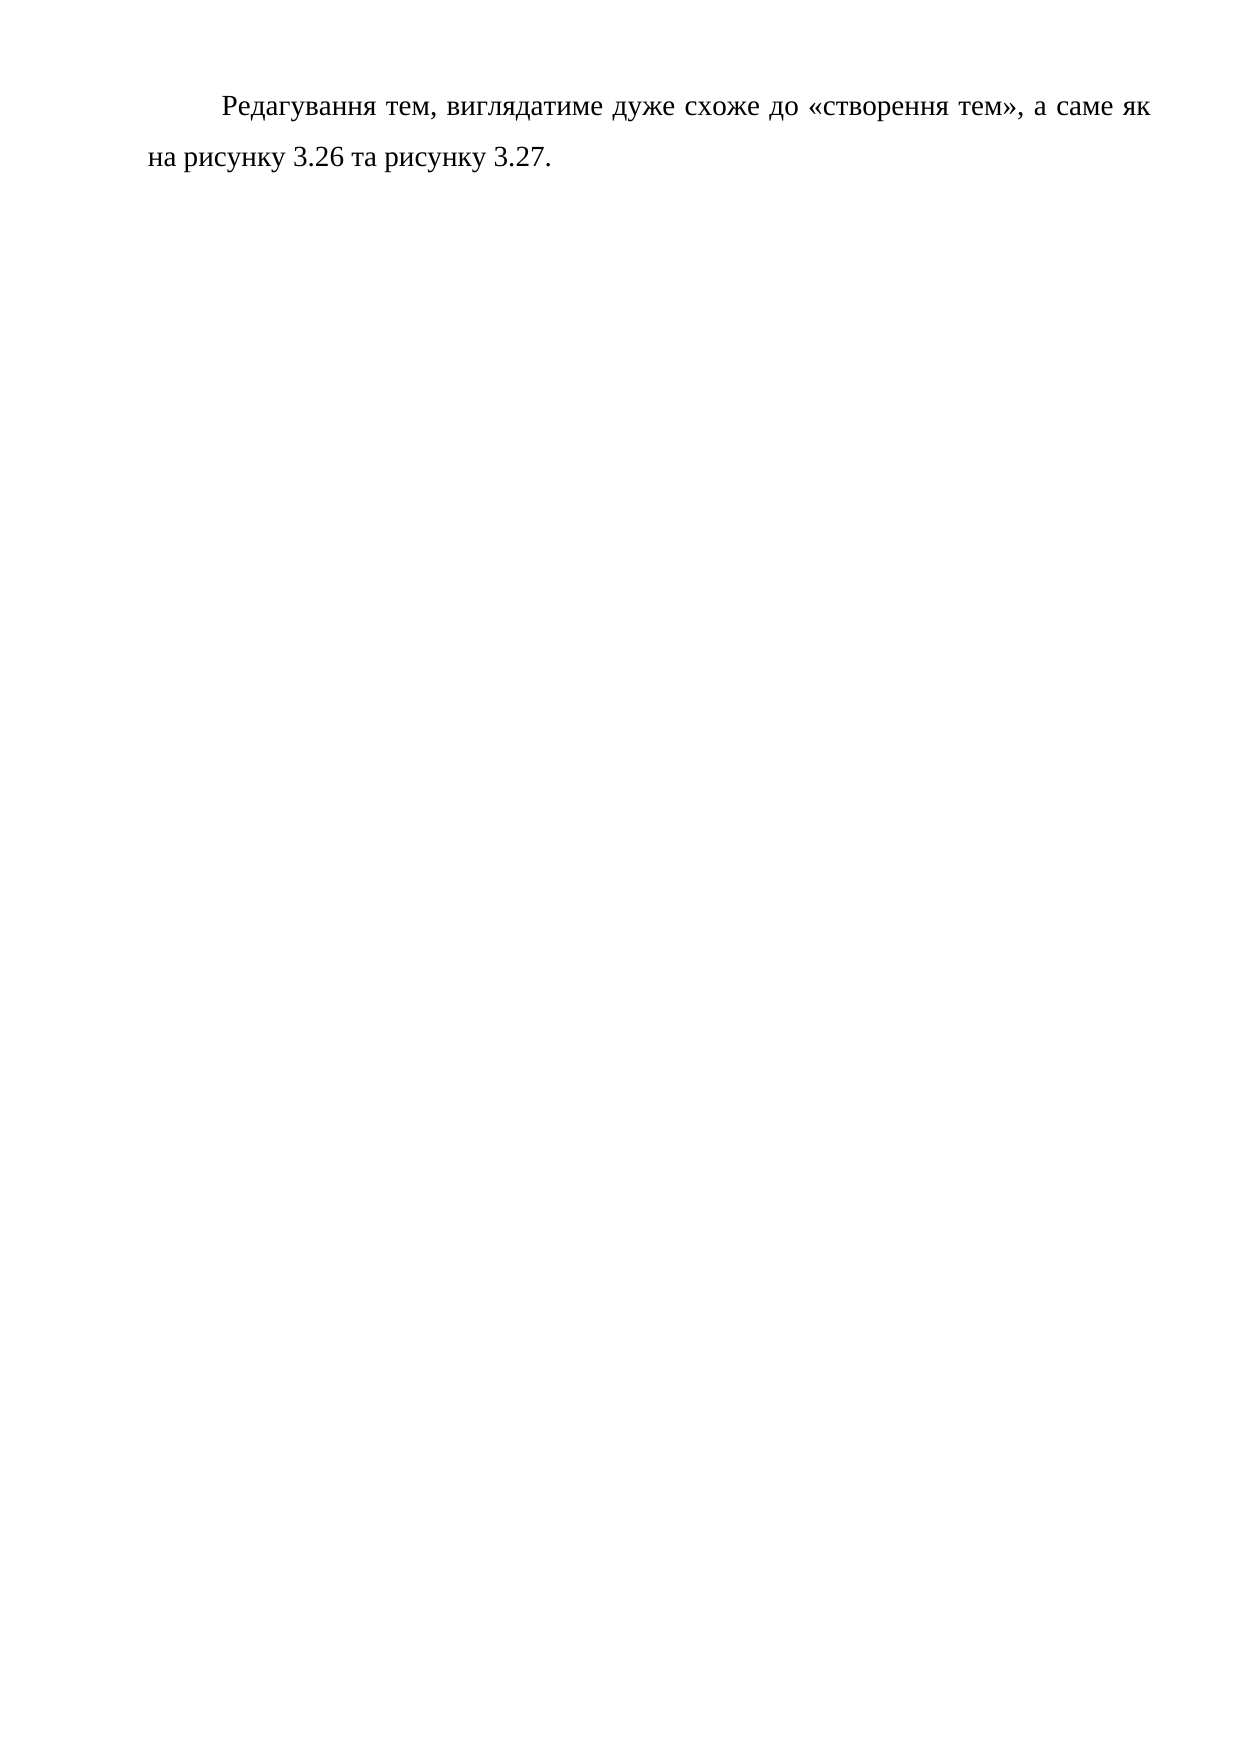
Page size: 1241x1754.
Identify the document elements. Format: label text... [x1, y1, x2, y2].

text Редагування тем, виглядатиме дуже схоже до «створення тем», а саме як на рисунку 3.26 та рисунку 3.27. [148, 88, 1152, 172]
